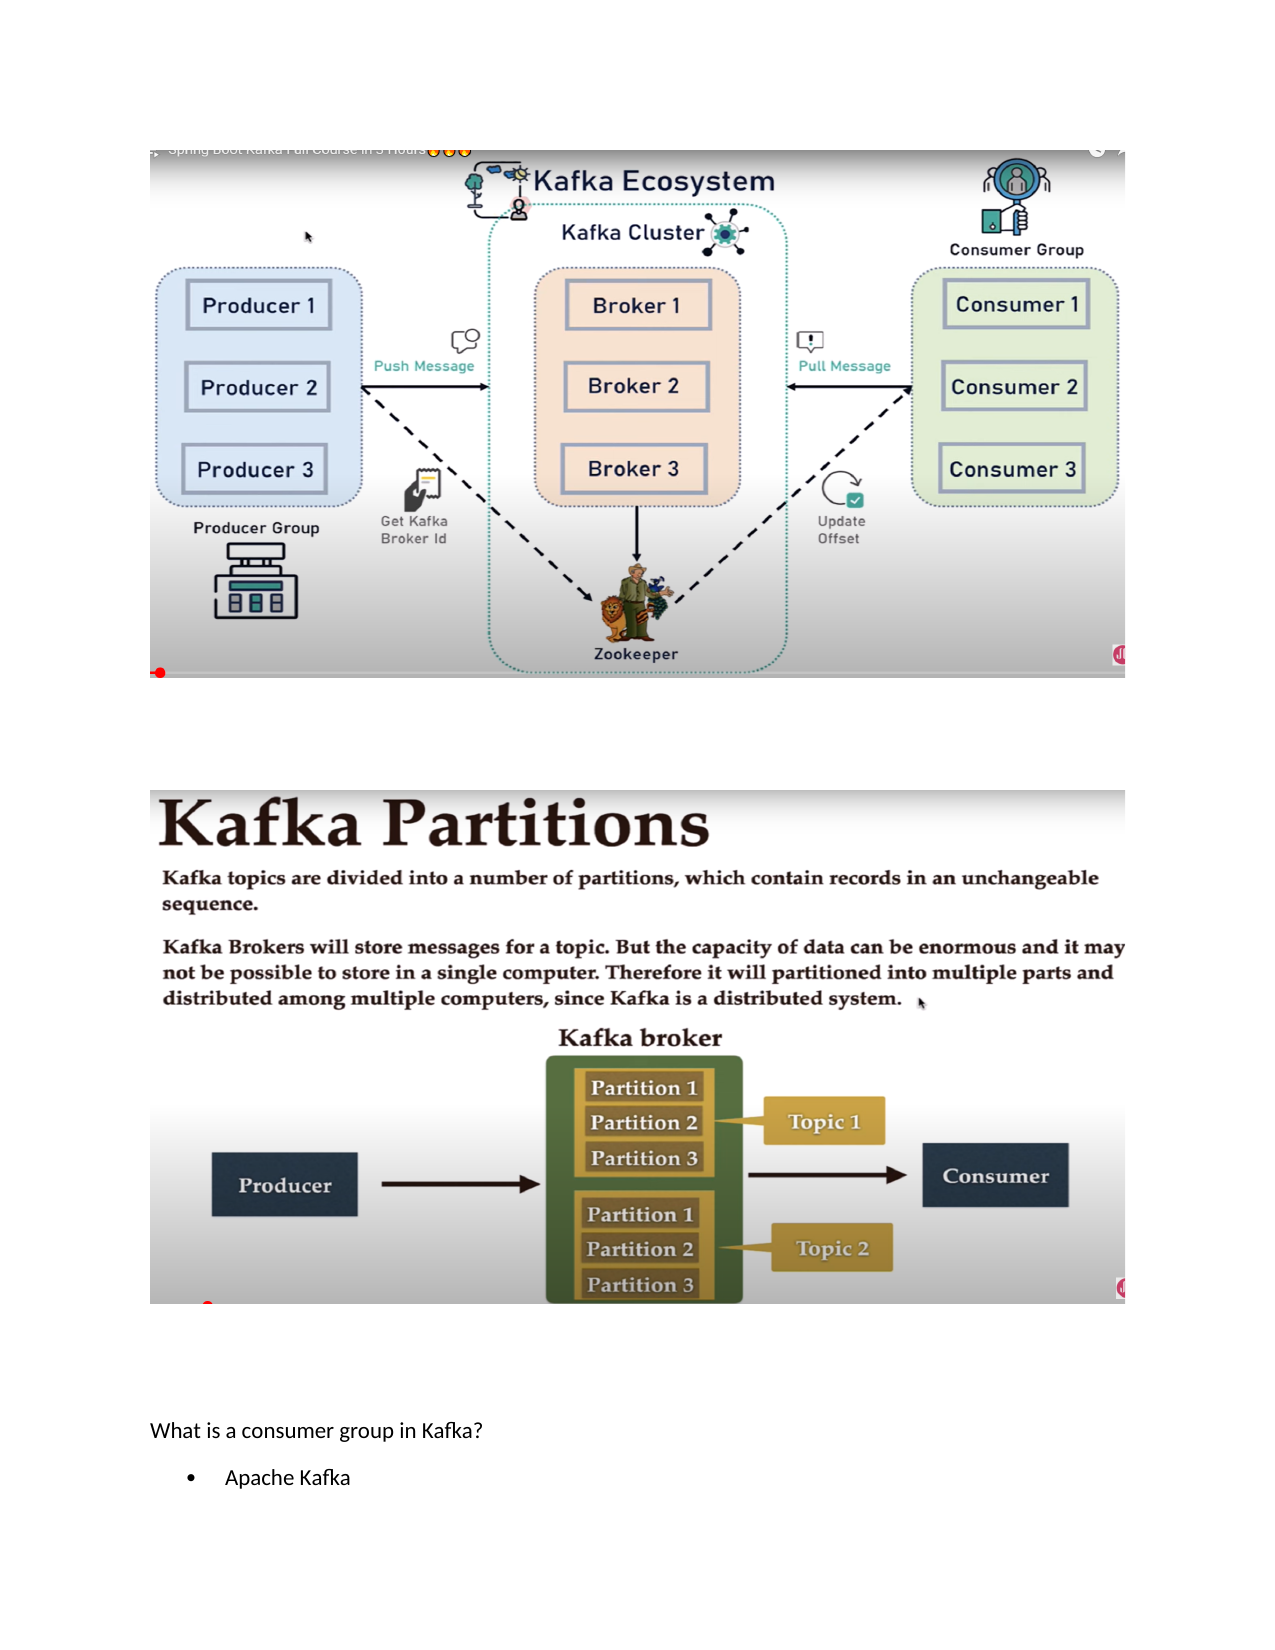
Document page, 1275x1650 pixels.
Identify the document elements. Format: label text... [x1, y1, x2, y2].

picture [150, 150, 1125, 678]
text What is a consumer group in Kafka? [150, 1416, 1125, 1444]
list Apache Kafka [187, 1463, 1125, 1491]
picture [150, 790, 1125, 1304]
